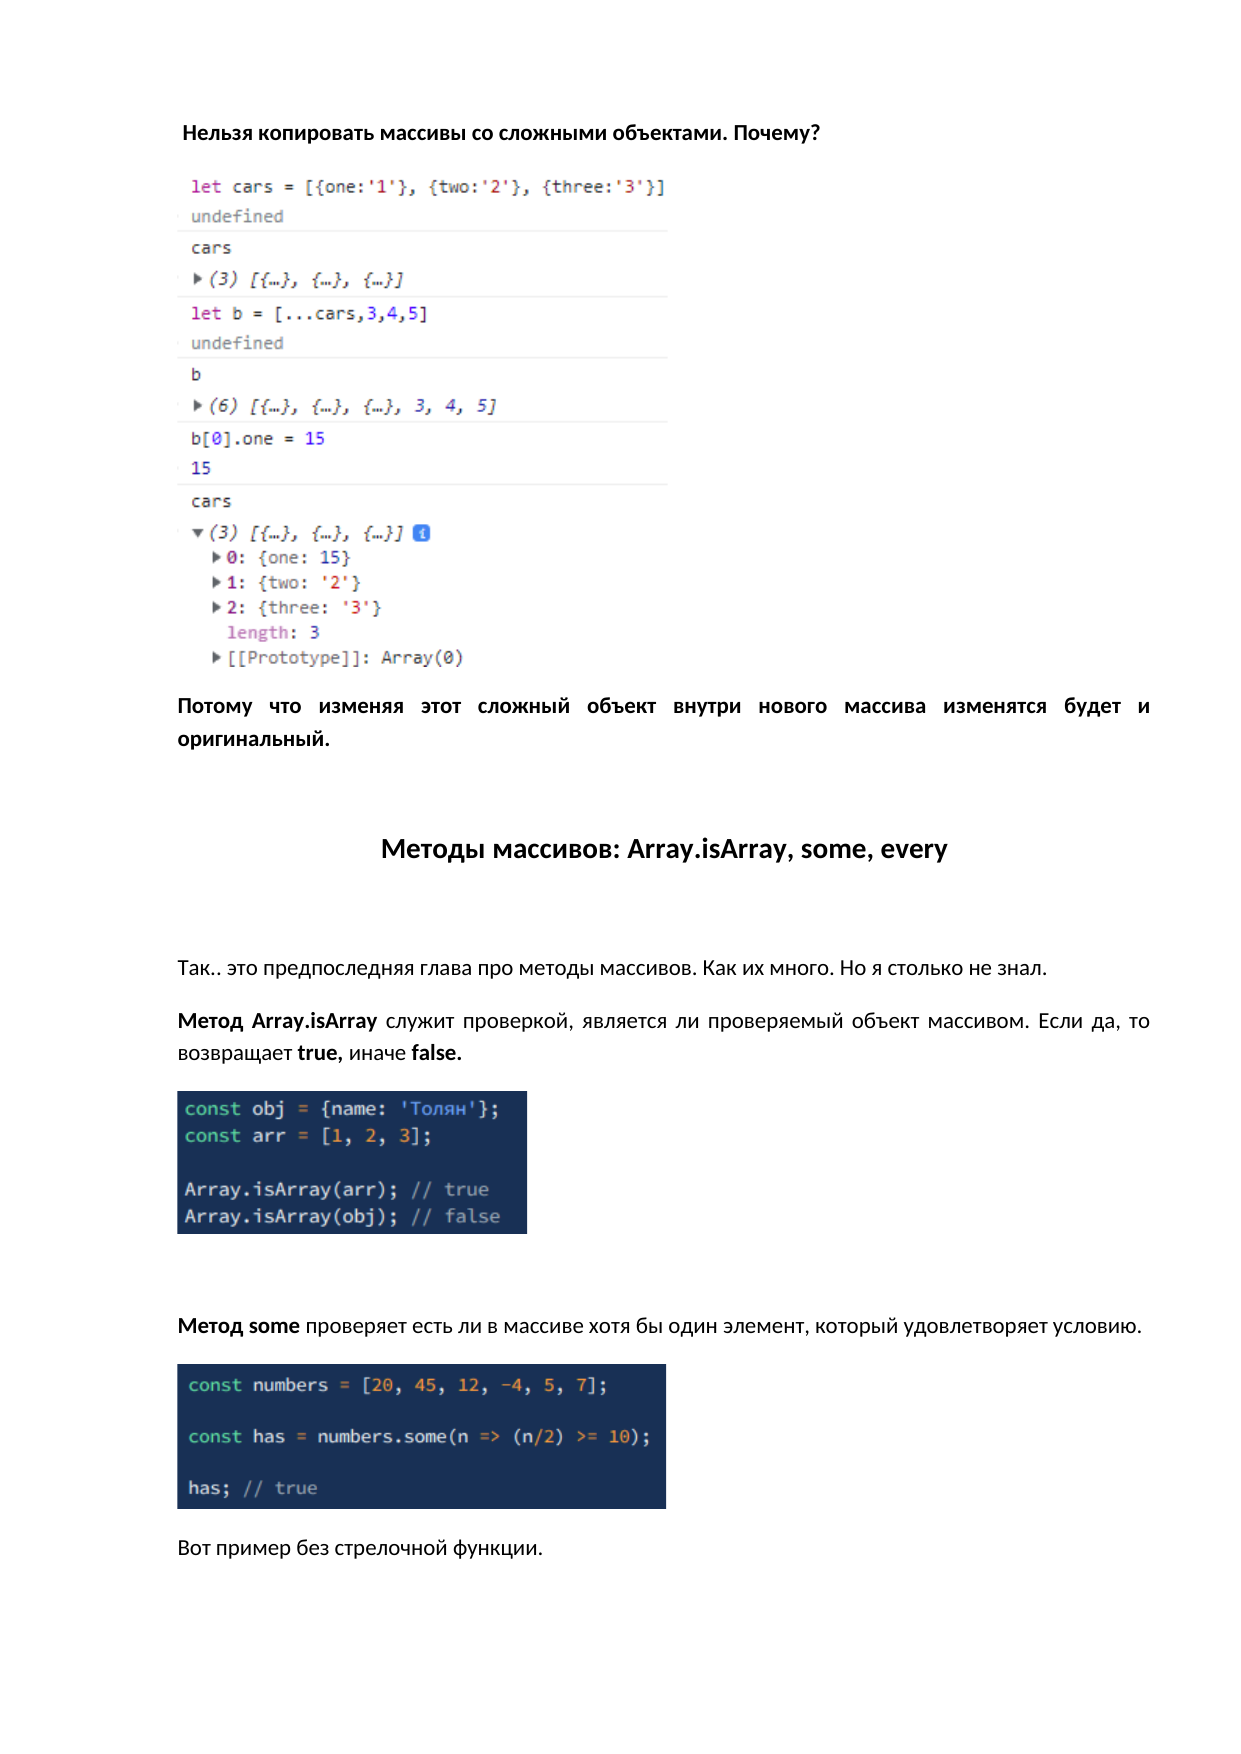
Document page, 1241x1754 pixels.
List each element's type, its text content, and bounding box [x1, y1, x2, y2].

text Потому что изменяя этот сложный объект внутри нового массива изменятся будет и оригинальный. [177, 691, 1152, 752]
text Нельзя копировать массивы со сложными объектами. Почему? [177, 118, 1152, 146]
picture [177, 171, 668, 667]
text Методы массивов: Array.isArray, some, every [177, 830, 1152, 865]
text Так.. это предпоследняя глава про методы массивов. Как их много. Но я столько не знал. [177, 953, 1152, 981]
text Вот пример без стрелочной функции. [177, 1533, 1152, 1561]
picture [177, 1091, 528, 1234]
text Метод some проверяет есть ли в массиве хотя бы один элемент, который удовлетворяет условию. [177, 1311, 1152, 1339]
text Метод Array.isArray служит проверкой, является ли проверяемый объект массивом. Если да, то возвращает true, иначе false. [177, 1006, 1152, 1066]
picture [177, 1364, 667, 1509]
